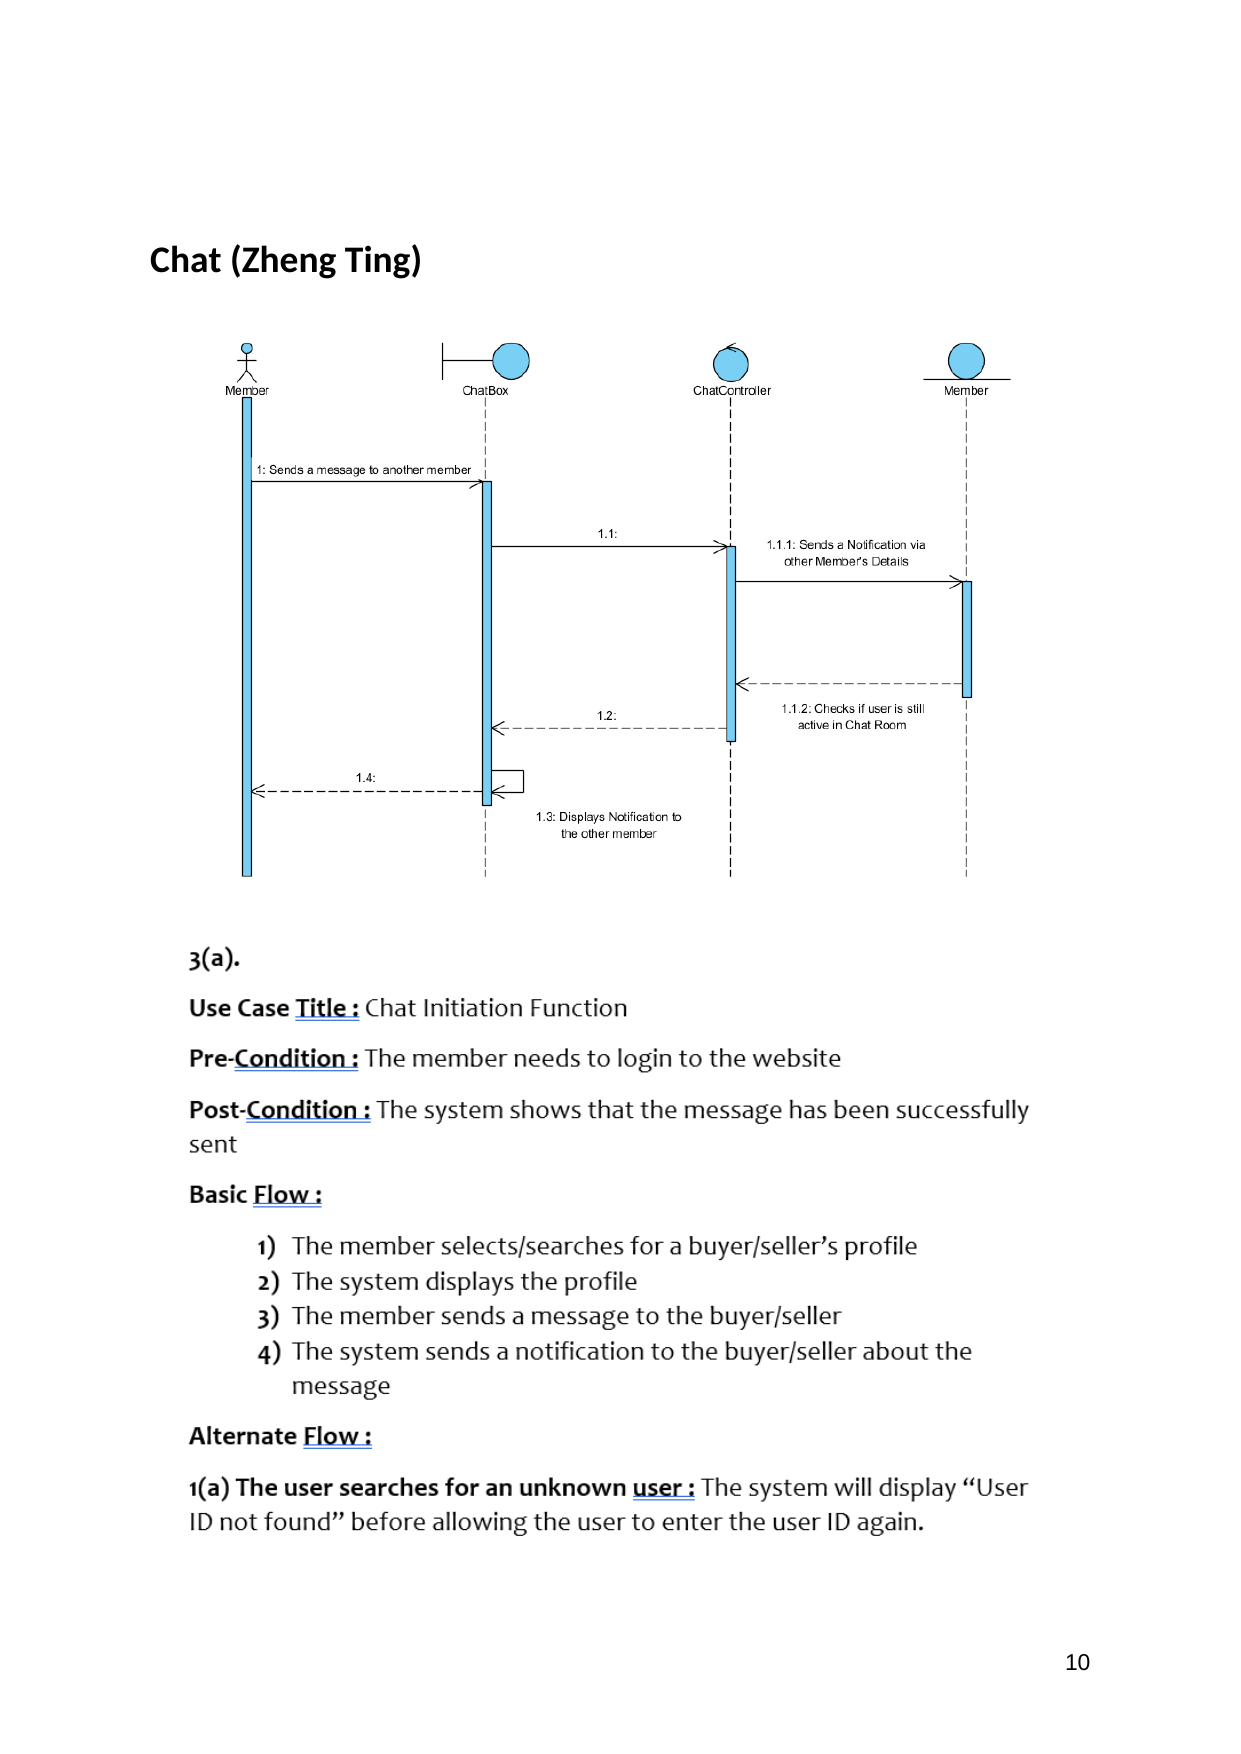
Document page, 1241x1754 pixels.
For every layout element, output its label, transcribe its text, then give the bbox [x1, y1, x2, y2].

picture [150, 322, 1091, 906]
picture [150, 942, 1091, 1568]
text Chat (Zheng Ting) [150, 236, 1090, 282]
